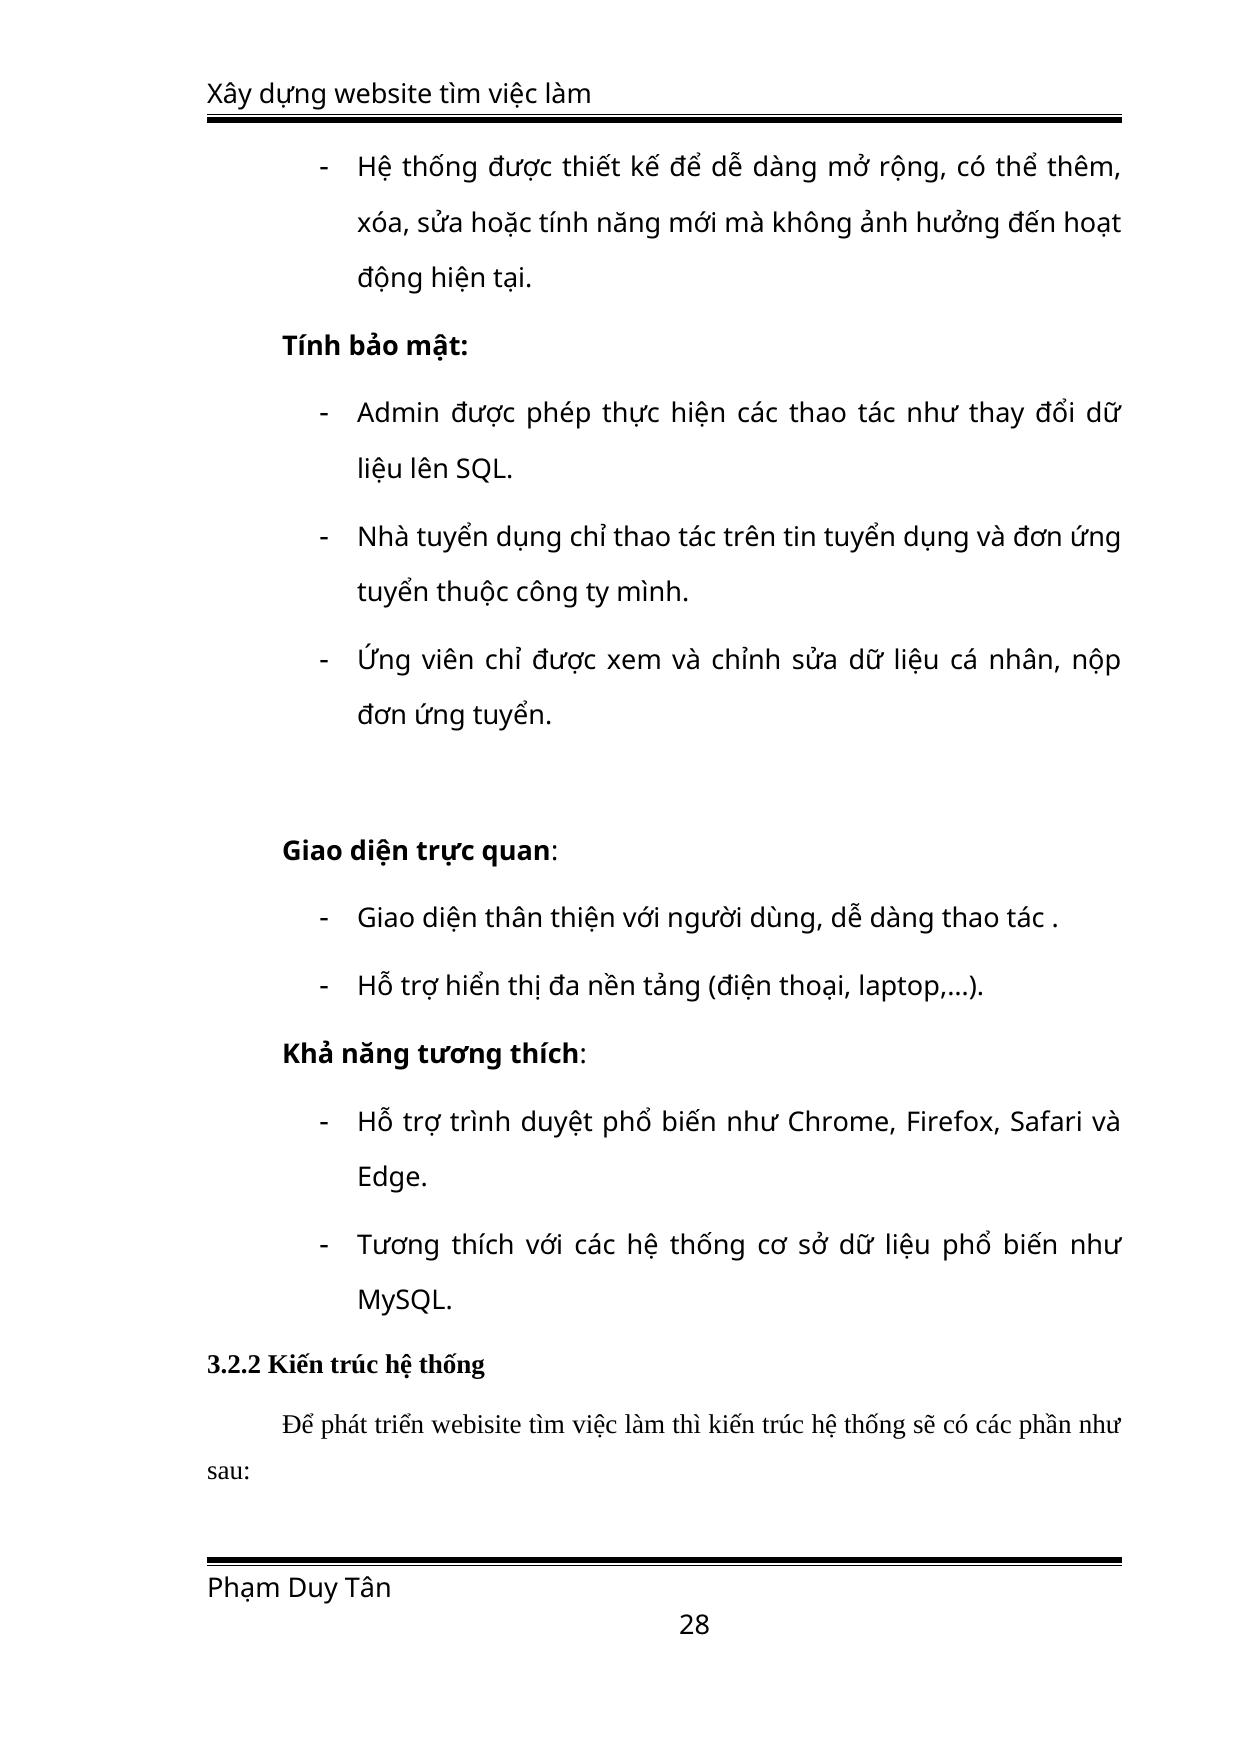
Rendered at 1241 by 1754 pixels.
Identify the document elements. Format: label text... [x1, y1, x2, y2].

list Hỗ trợ hiển thị đa nền tảng (điện thoại, laptop,…). [319, 967, 1122, 1004]
list Ứng viên chỉ được xem và chỉnh sửa dữ liệu cá nhân, nộp đơn ứng tuyển. [319, 640, 1122, 732]
list Hỗ trợ trình duyệt phổ biến như Chrome, Firefox, Safari và Edge. [319, 1102, 1122, 1194]
list Admin được phép thực hiện các thao tác như thay đổi dữ liệu lên SQL. [319, 394, 1122, 486]
list Nhà tuyển dụng chỉ thao tác trên tin tuyển dụng và đơn ứng tuyển thuộc công ty mình. [319, 517, 1122, 609]
text Tính bảo mật: [207, 326, 1122, 363]
list Giao diện thân thiện với người dùng, dễ dàng thao tác . [319, 899, 1122, 936]
list Hệ thống được thiết kế để dễ dàng mở rộng, có thể thêm, xóa, sửa hoặc tính năng mới mà không ảnh hưởng đến hoạt động hiện tại. [319, 148, 1122, 295]
list Tương thích với các hệ thống cơ sở dữ liệu phổ biến như MySQL. [319, 1226, 1122, 1318]
text Giao diện trực quan: [207, 831, 1122, 868]
text Khả năng tương thích: [207, 1034, 1122, 1071]
subtitle Kiến trúc hệ thống [207, 1349, 1122, 1380]
text Để phát triển webisite tìm việc làm thì kiến trúc hệ thống sẽ có các phần như sau: [207, 1408, 1122, 1486]
